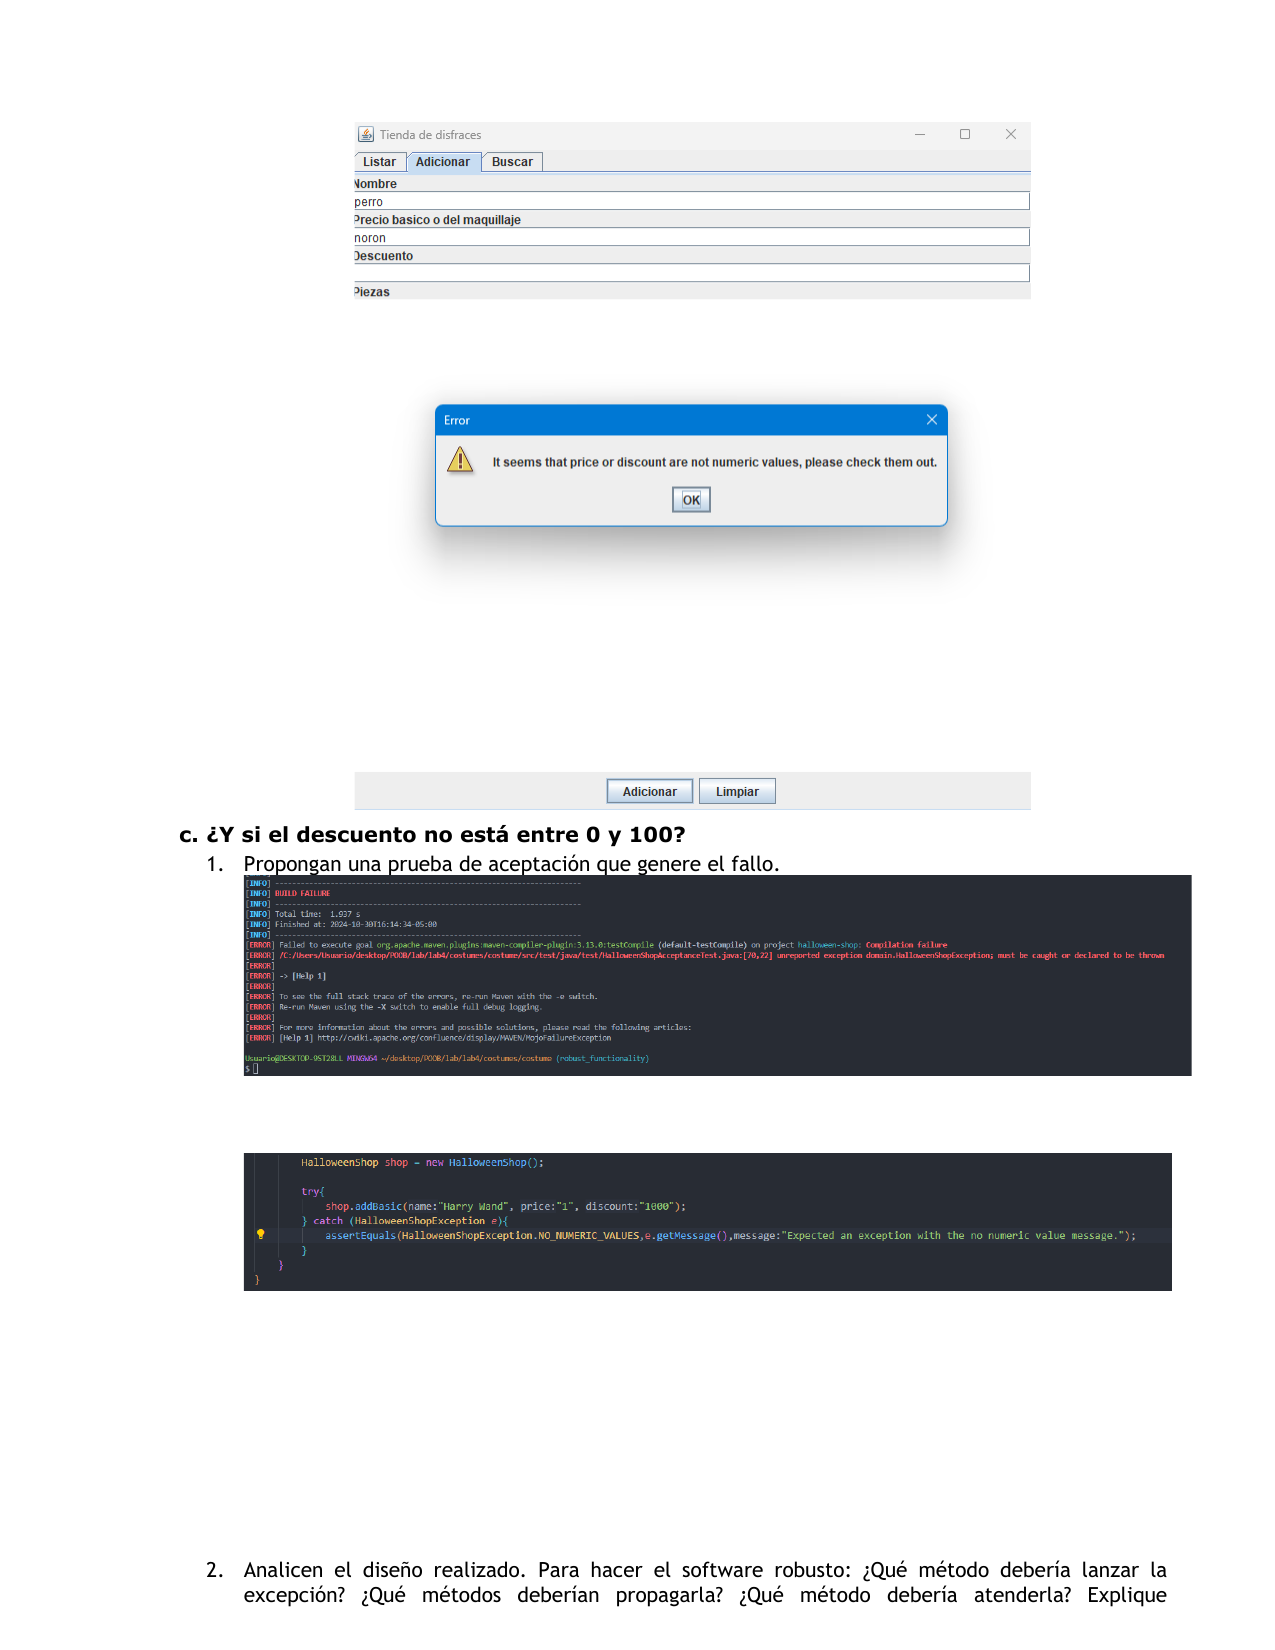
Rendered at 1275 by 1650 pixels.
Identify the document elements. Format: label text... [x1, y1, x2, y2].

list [206, 1558, 1168, 1607]
list ¿Y si el descuento no está entre 0 y 100? [179, 821, 1181, 846]
picture [243, 875, 1192, 1076]
picture [354, 122, 1031, 810]
picture [243, 1153, 1172, 1291]
list Propongan una prueba de aceptación que genere el fallo. [206, 853, 1181, 876]
